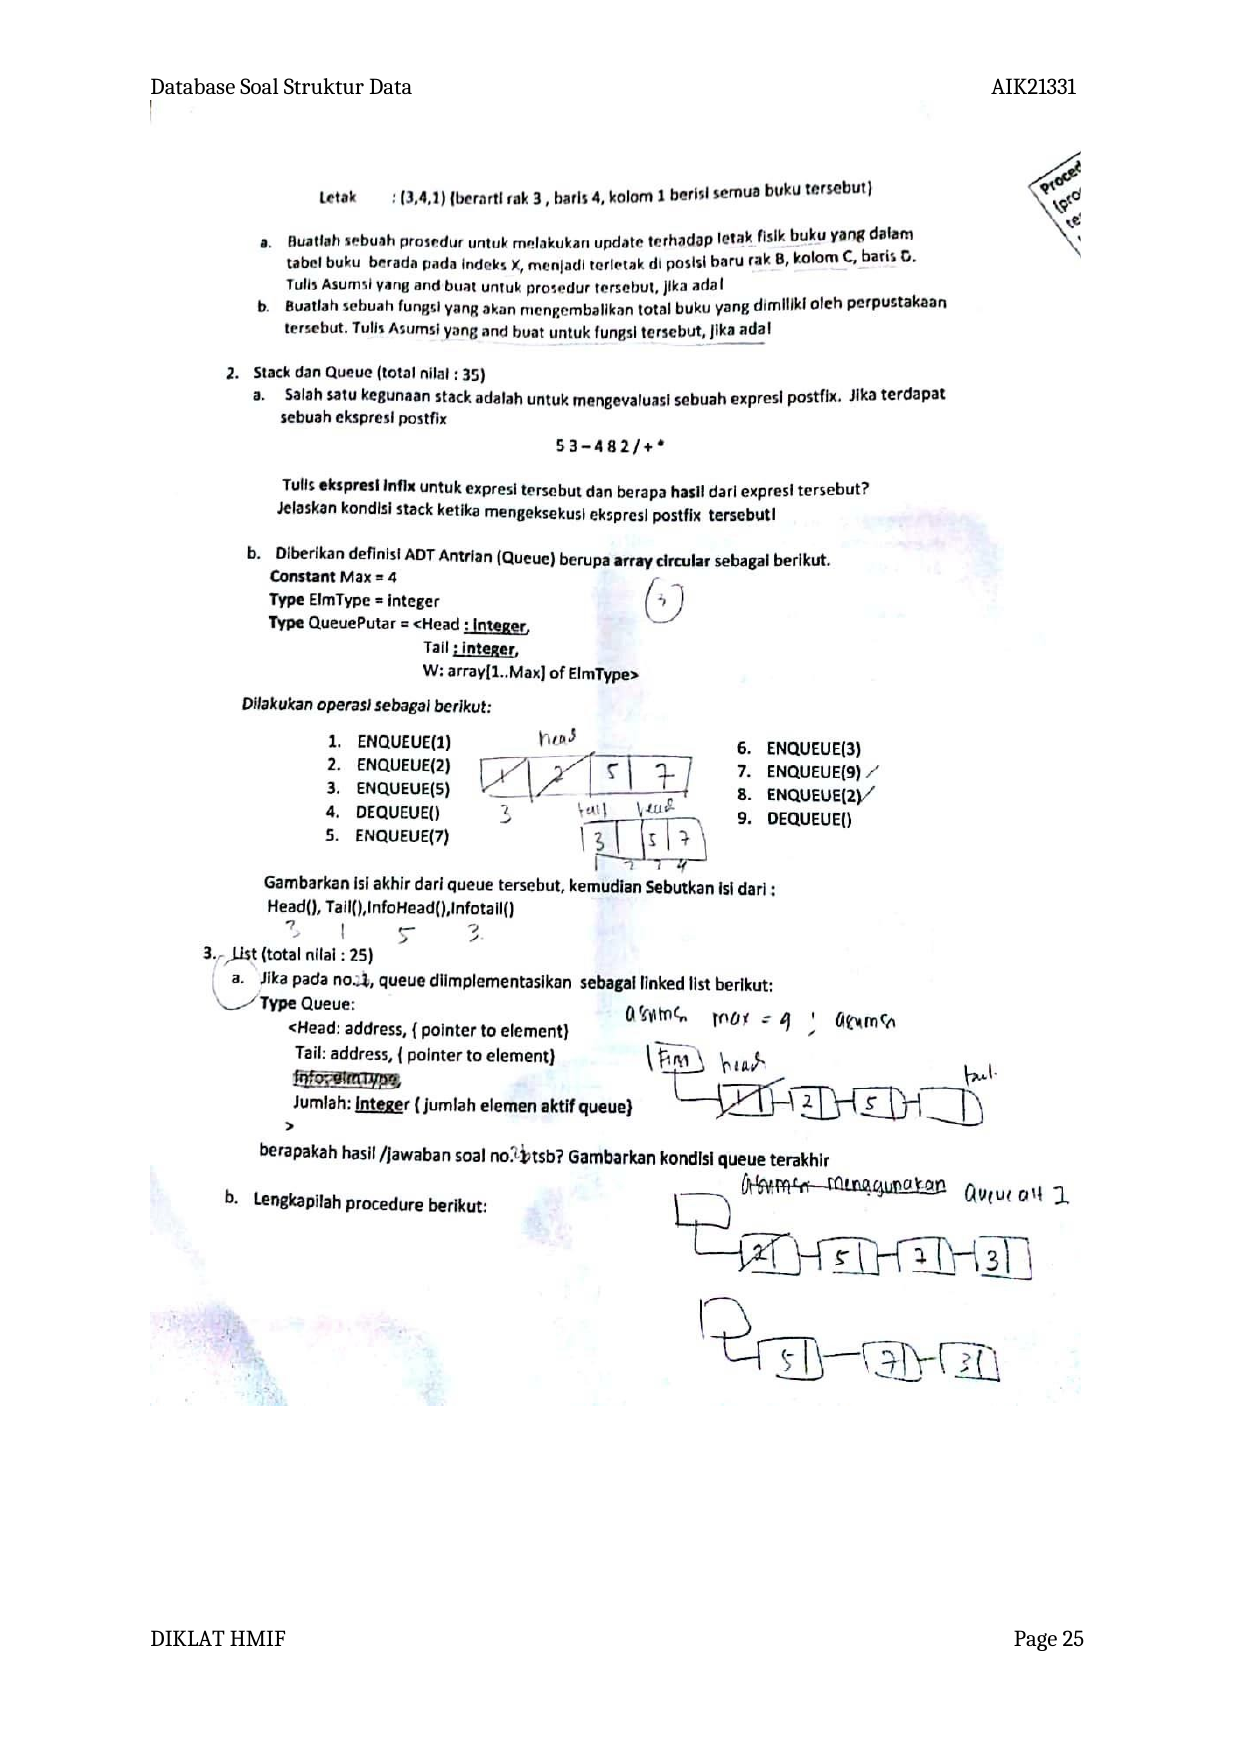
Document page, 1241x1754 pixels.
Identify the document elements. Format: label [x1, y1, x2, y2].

picture [150, 100, 1081, 1406]
